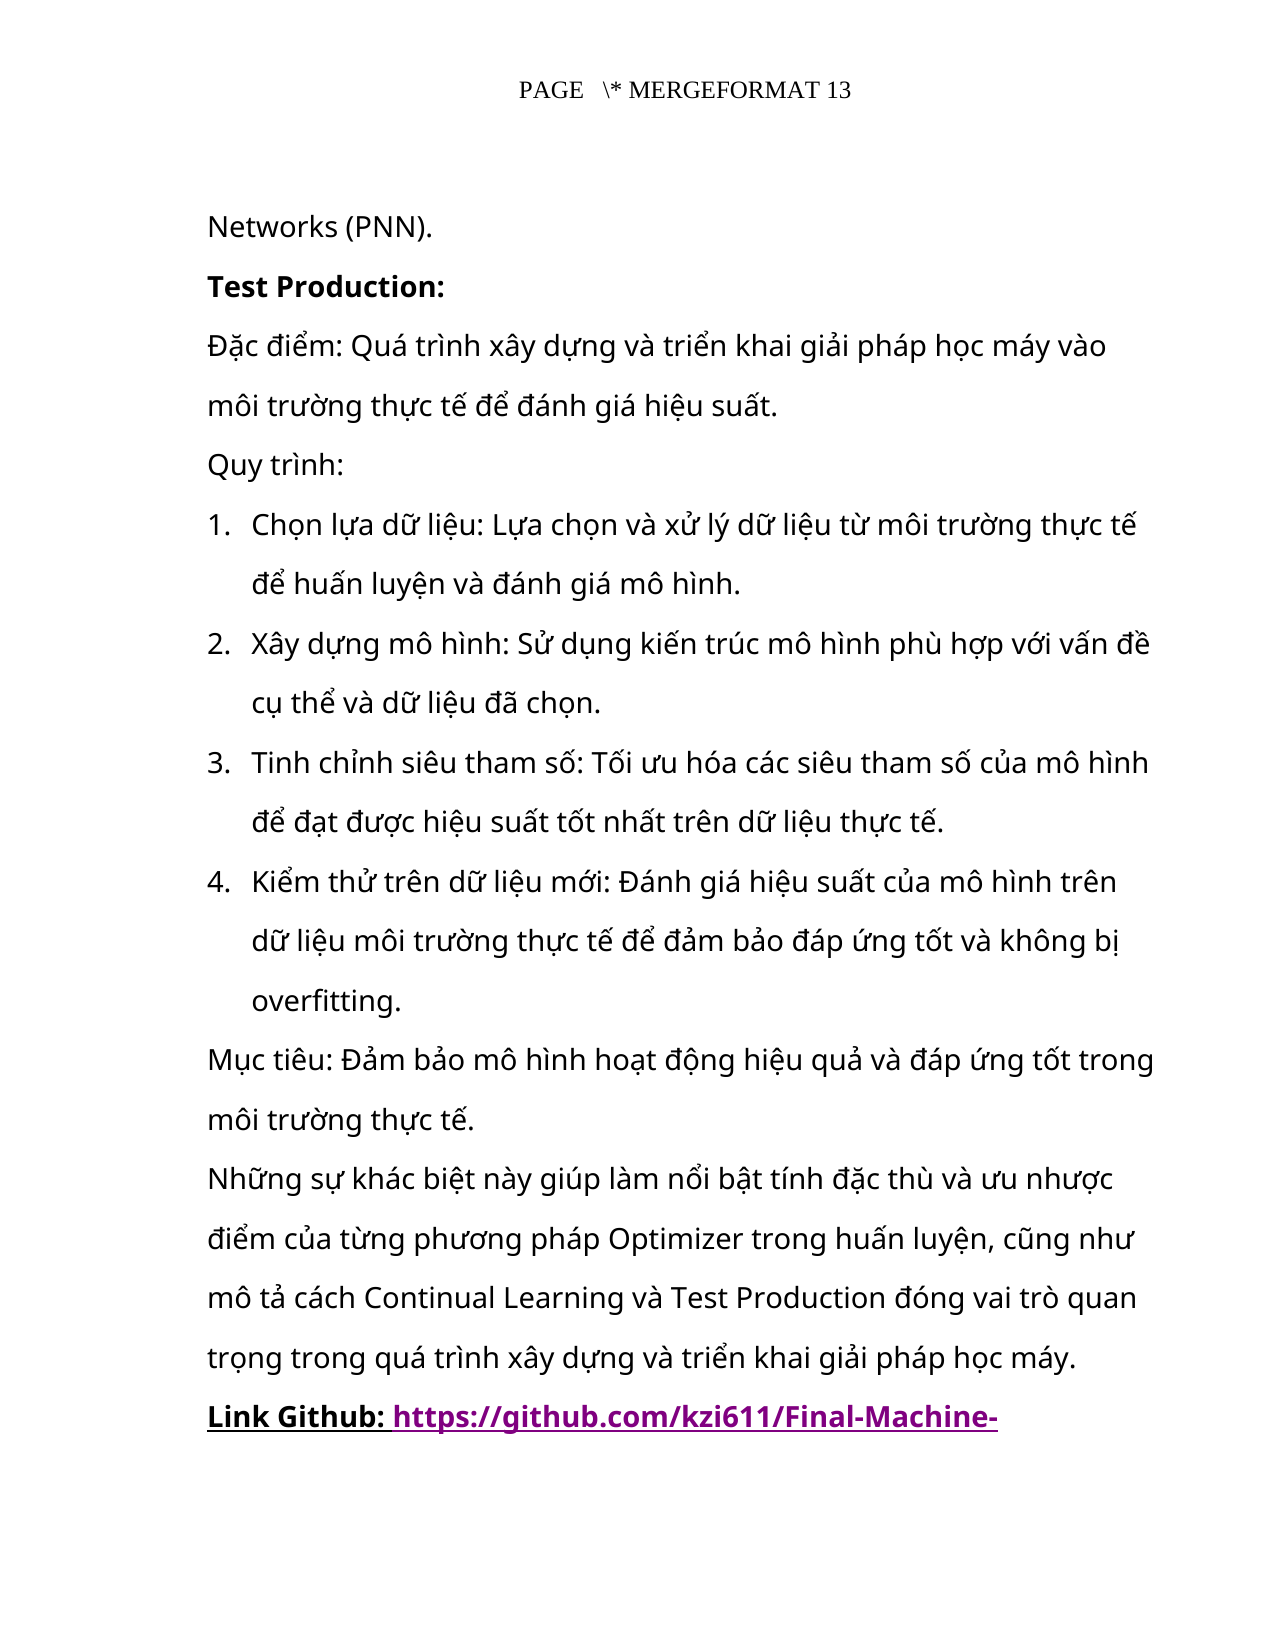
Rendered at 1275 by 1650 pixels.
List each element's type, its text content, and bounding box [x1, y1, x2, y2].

text Mục tiêu: Đảm bảo mô hình hoạt động hiệu quả và đáp ứng tốt trong môi trường thực tế. [207, 1039, 1157, 1139]
list Kiểm thử trên dữ liệu mới: Đánh giá hiệu suất của mô hình trên dữ liệu môi trường thực tế để đảm bảo đáp ứng tốt và không bị overfitting. [207, 861, 1157, 1020]
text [207, 1396, 1157, 1436]
list Chọn lựa dữ liệu: Lựa chọn và xử lý dữ liệu từ môi trường thực tế để huấn luyện và đánh giá mô hình. [207, 504, 1157, 603]
text Đặc điểm: Quá trình xây dựng và triển khai giải pháp học máy vào môi trường thực tế để đánh giá hiệu suất. [207, 326, 1157, 425]
text Những sự khác biệt này giúp làm nổi bật tính đặc thù và ưu nhược điểm của từng phương pháp Optimizer trong huấn luyện, cũng như mô tả cách Continual Learning và Test Production đóng vai trò quan trọng trong quá trình xây dựng và triển khai giải pháp học máy. [207, 1158, 1157, 1377]
text Quy trình: [207, 445, 1157, 484]
text Test Production: [207, 266, 1157, 306]
list Tinh chỉnh siêu tham số: Tối ưu hóa các siêu tham số của mô hình để đạt được hiệu suất tốt nhất trên dữ liệu thực tế. [207, 742, 1157, 841]
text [207, 207, 1157, 246]
list Xây dựng mô hình: Sử dụng kiến trúc mô hình phù hợp với vấn đề cụ thể và dữ liệu đã chọn. [207, 623, 1157, 722]
